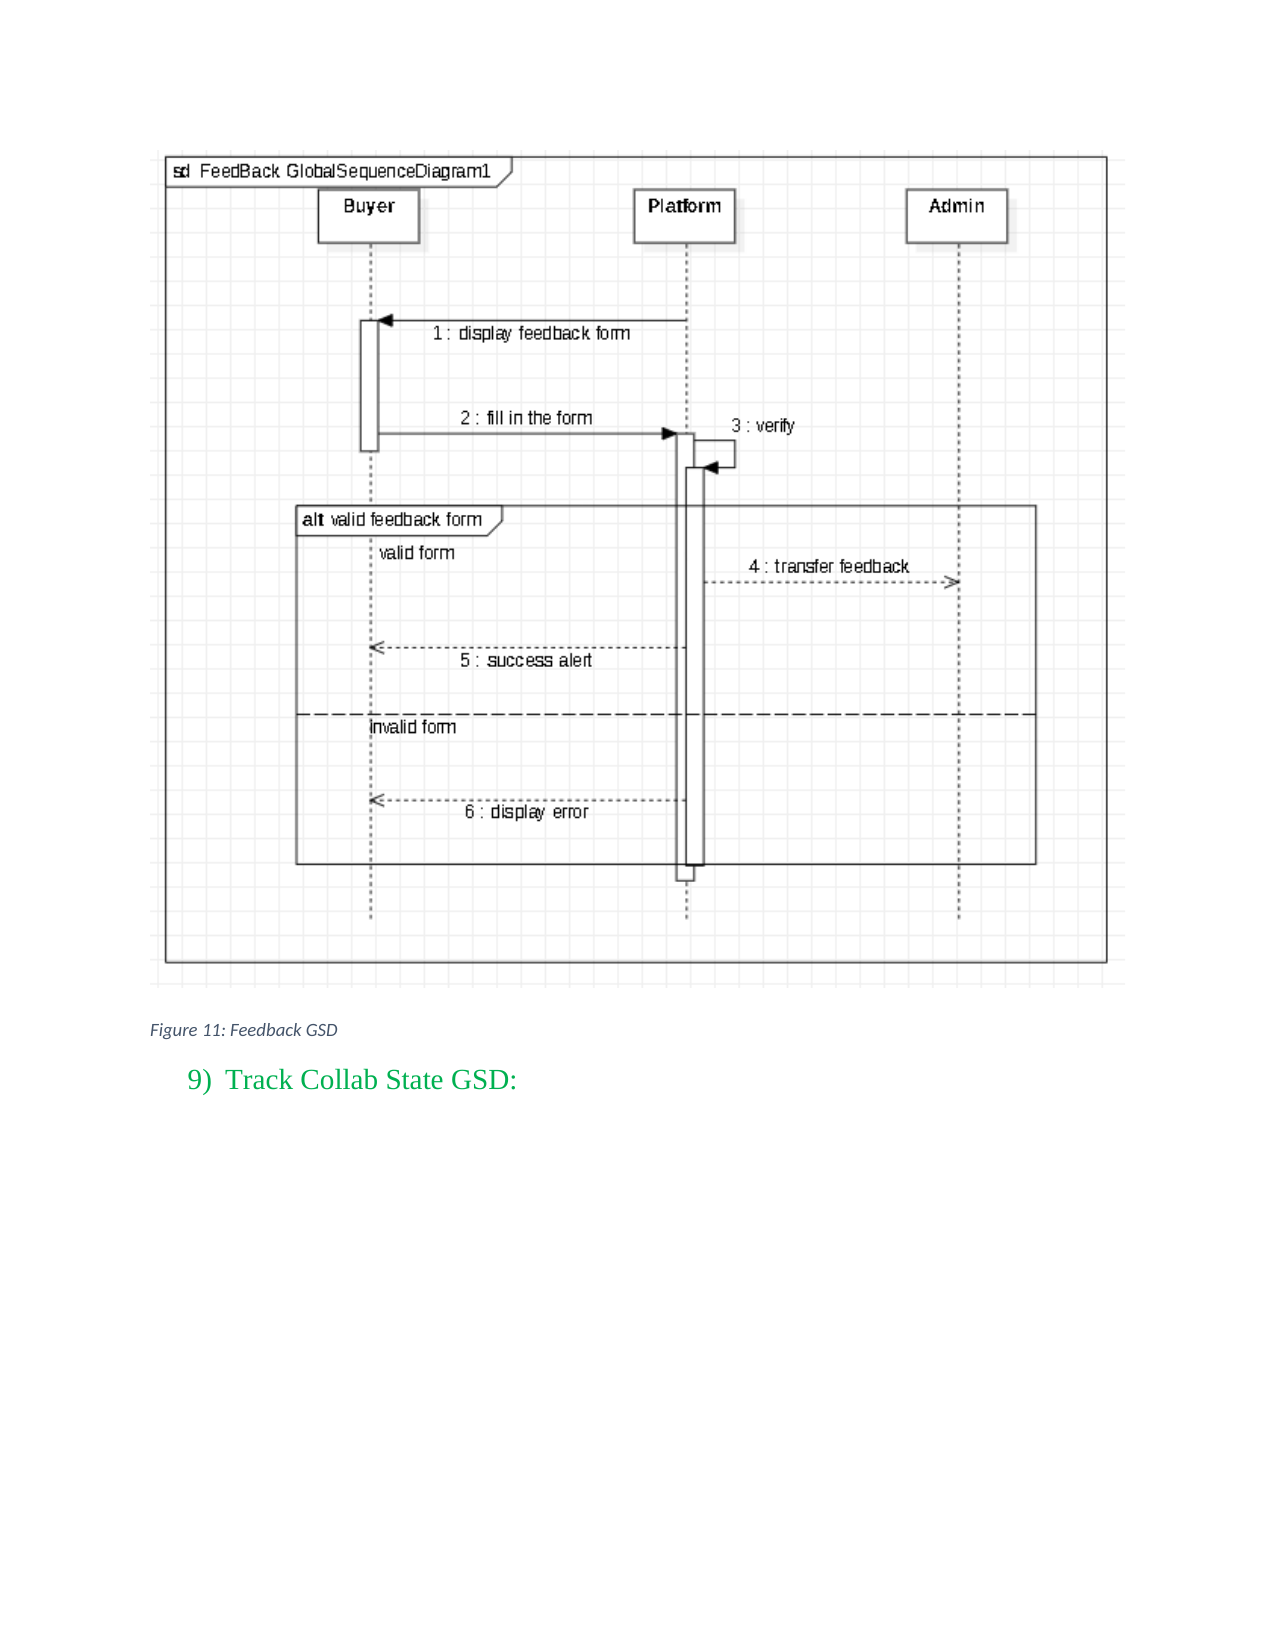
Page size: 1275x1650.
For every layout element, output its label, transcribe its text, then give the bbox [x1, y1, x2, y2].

picture [150, 150, 1125, 988]
list Track Collab State GSD: [187, 1062, 1125, 1095]
